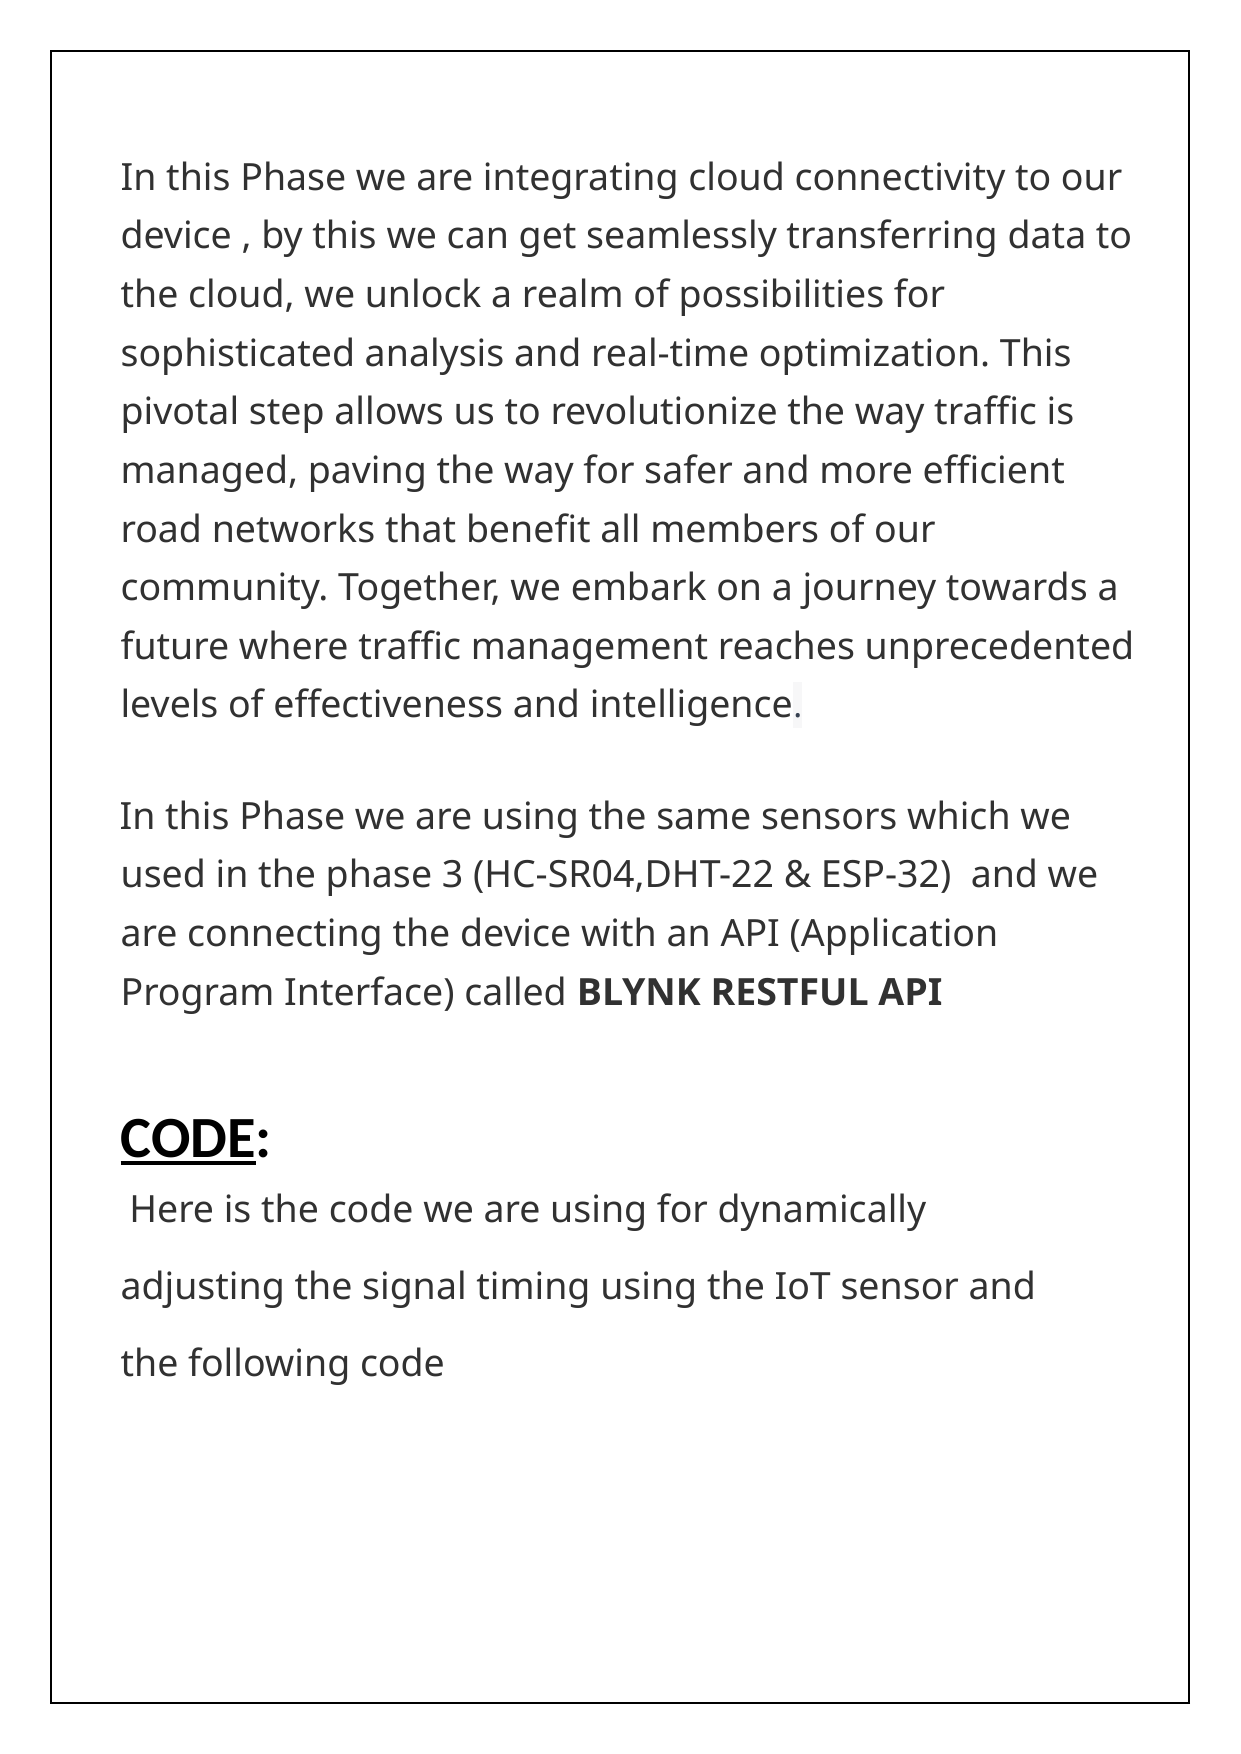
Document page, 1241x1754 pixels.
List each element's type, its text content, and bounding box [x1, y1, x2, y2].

text Here is the code we are using for dynamically adjusting the signal timing using the IoT sensor and the following code [119, 1183, 1057, 1387]
text In this Phase we are integrating cloud connectivity to our device , by this we can get seamlessly transferring data to the cloud, we unlock a realm of possibilities for sophisticated analysis and real-time optimization. This pivotal step allows us to revolutionize the way traffic is managed, paving the way for safer and more efficient road networks that benefit all members of our community. Together, we embark on a journey towards a future where traffic management reaches unprecedented levels of effectiveness and intelligence. [120, 150, 1139, 729]
text In this Phase we are using the same sensors which we used in the phase 3 (HC-SR04,DHT-22 & ESP-32) and we are connecting the device with an API (Application Program Interface) called BLYNK RESTFUL API [119, 789, 1139, 1016]
text CODE: [120, 1101, 1139, 1172]
